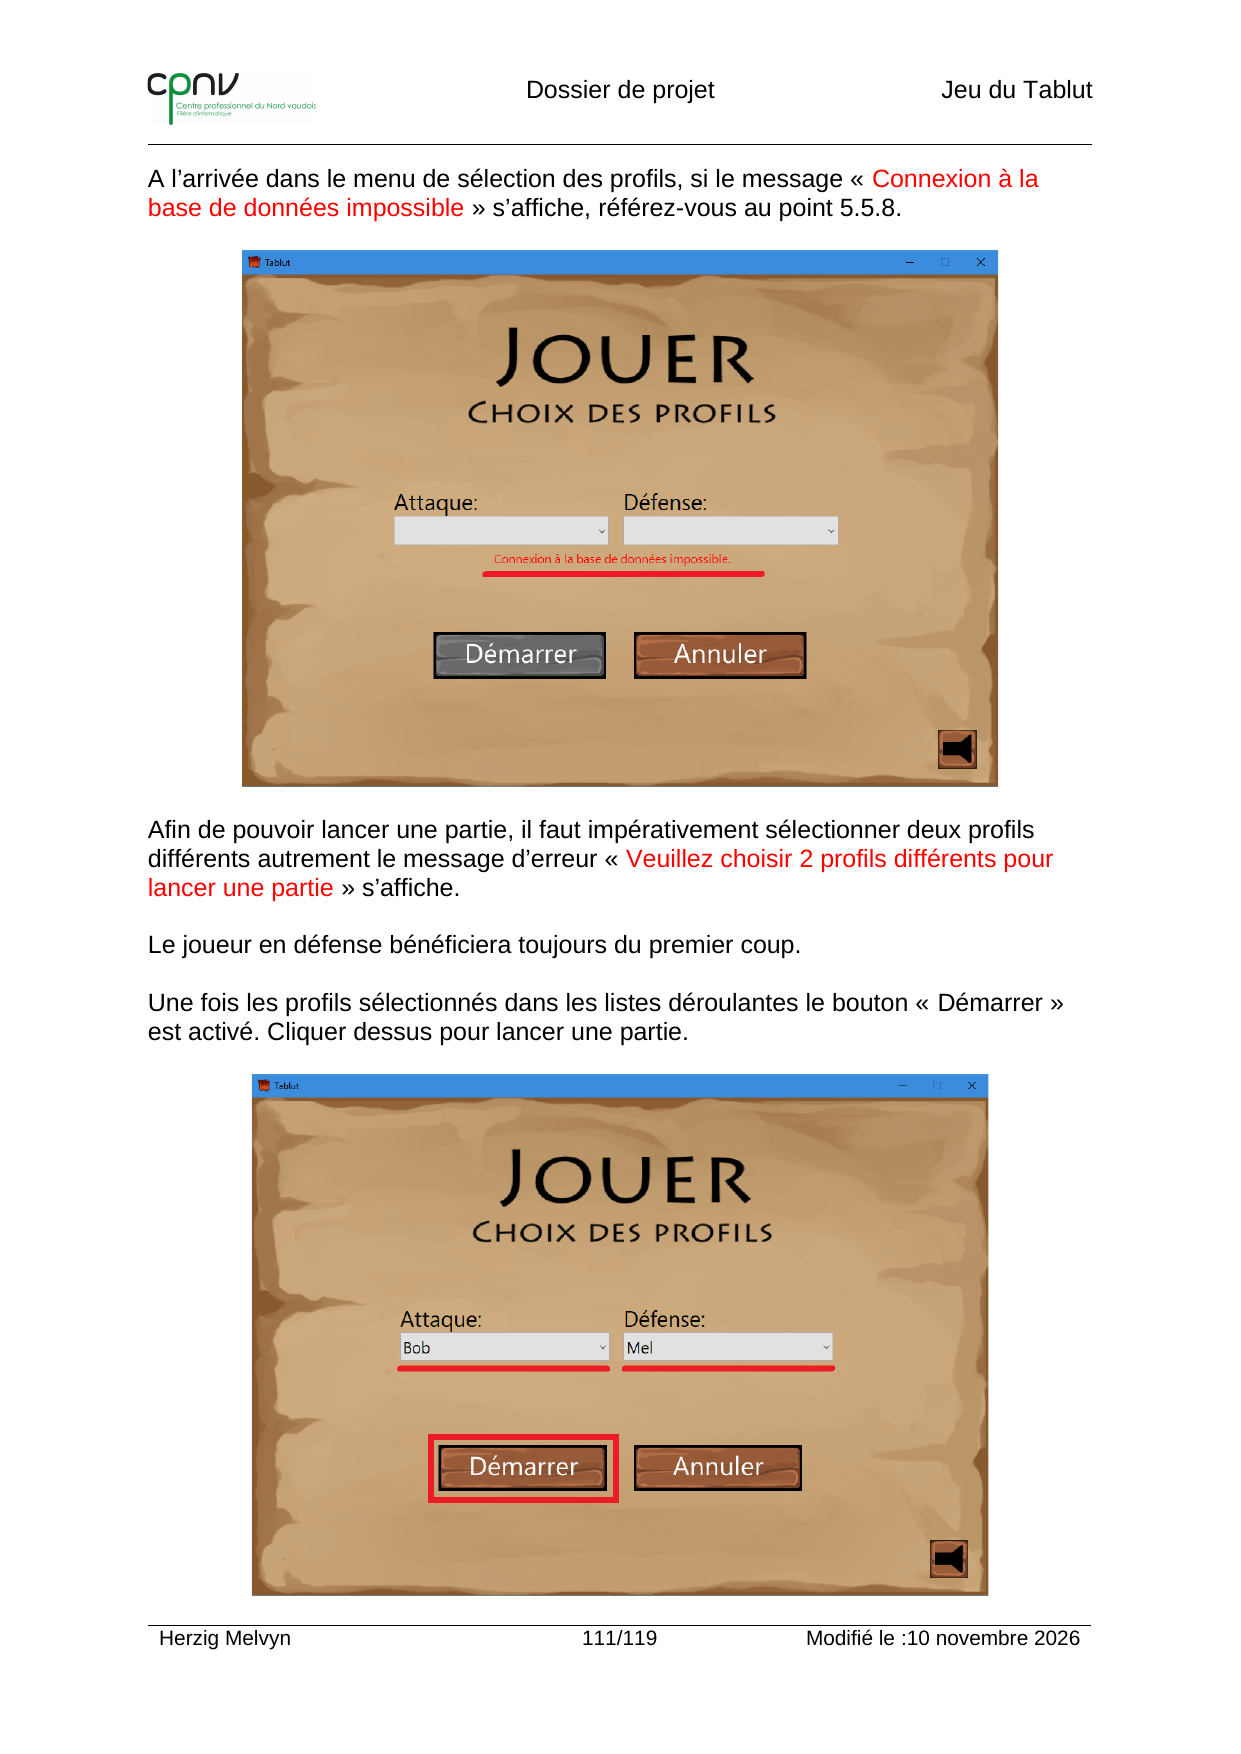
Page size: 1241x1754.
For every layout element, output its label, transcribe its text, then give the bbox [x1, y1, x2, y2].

text A l’arrivée dans le menu de sélection des profils, si le message « Connexion à la base de données impossible » s’affiche, référez-vous au point 5.5.8. [148, 164, 1092, 222]
text Afin de pouvoir lancer une partie, il faut impérativement sélectionner deux profils différents autrement le message d’erreur « Veuillez choisir 2 profils différents pour lancer une partie » s’affiche. [148, 815, 1092, 902]
picture [251, 1074, 989, 1596]
picture [147, 73, 316, 125]
picture [242, 250, 999, 787]
text Le joueur en défense bénéficiera toujours du premier coup. [148, 930, 1092, 959]
text Une fois les profils sélectionnés dans les listes déroulantes le bouton « Démarrer » est activé. Cliquer dessus pour lancer une partie. [148, 988, 1092, 1045]
